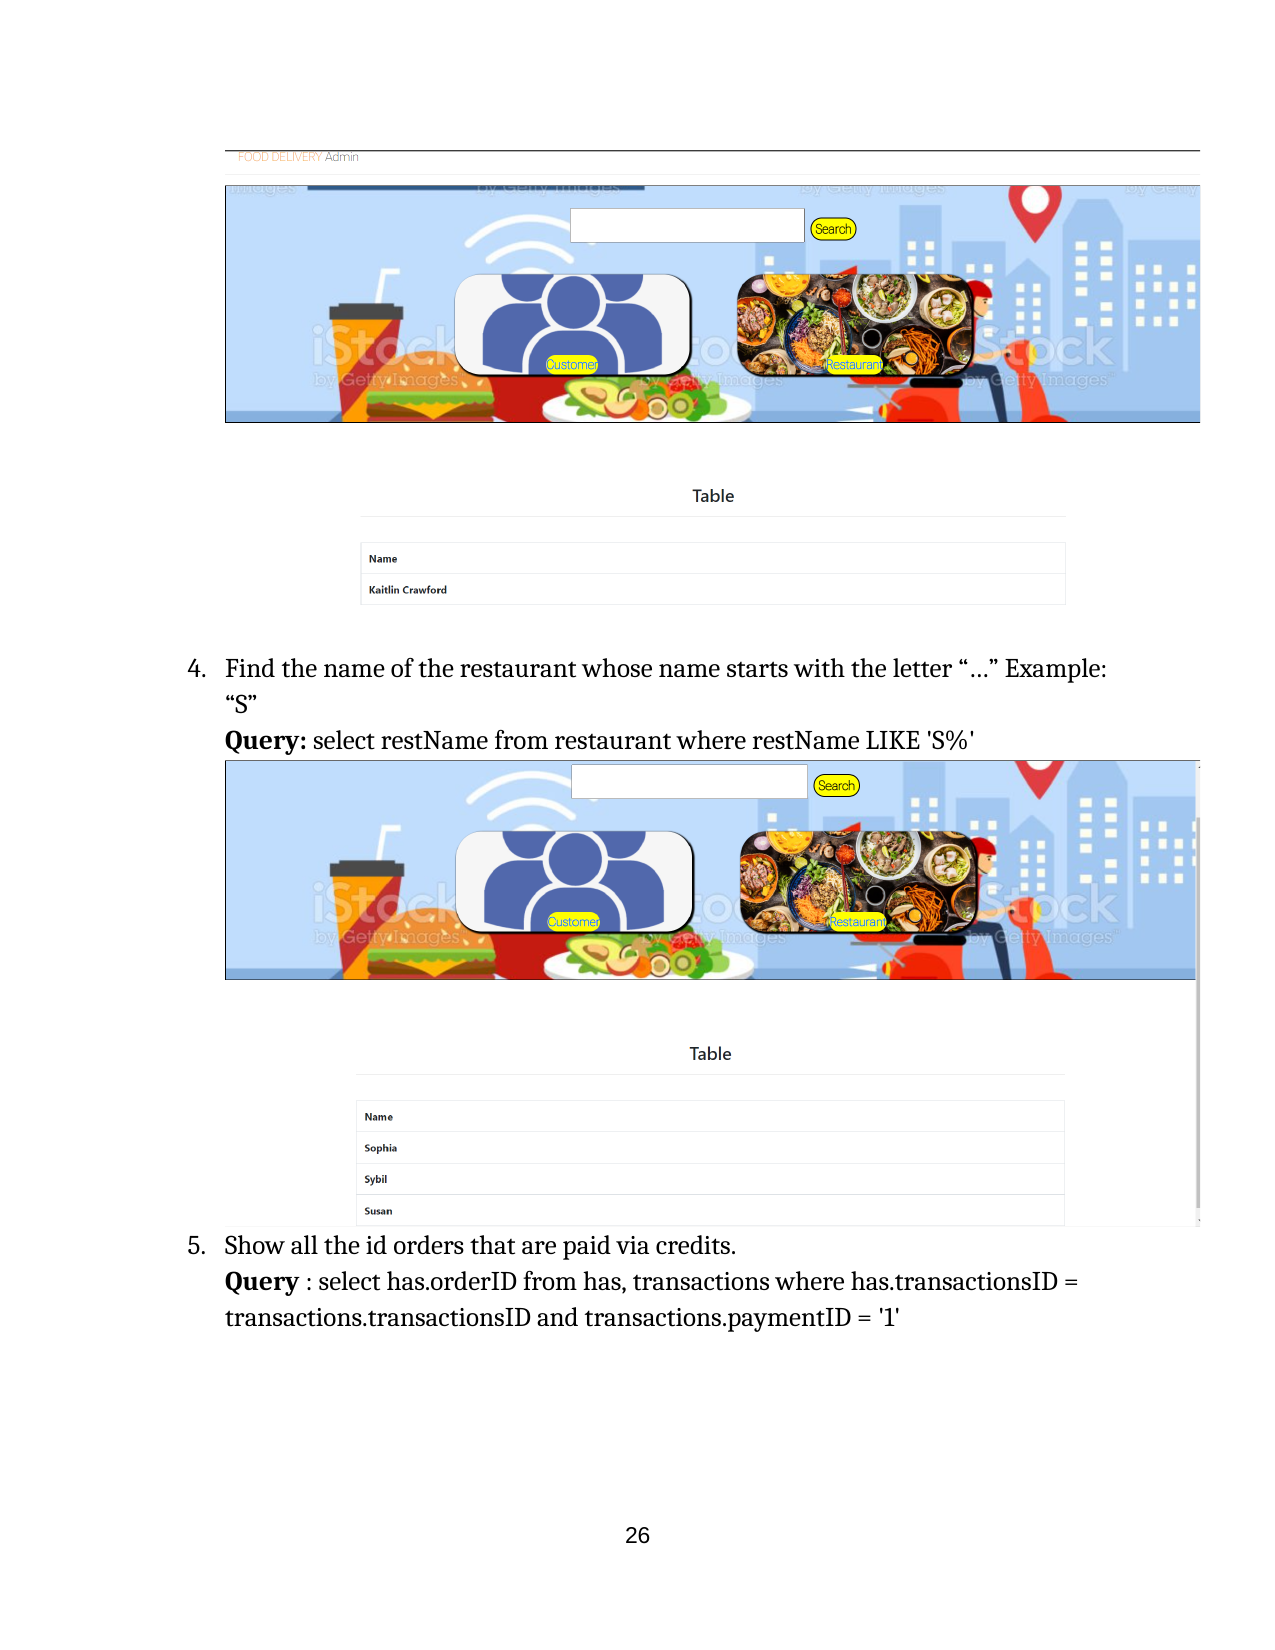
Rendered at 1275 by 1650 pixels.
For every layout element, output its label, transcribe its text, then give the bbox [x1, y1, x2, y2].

list Find the name of the restaurant whose name starts with the letter “…” Example: “S” [187, 653, 1125, 720]
picture [225, 150, 1200, 614]
list Query : select has.orderID from has, transactions where has.transactionsID = transactions.transactionsID and transactions.paymentID = '1' [225, 1266, 1125, 1333]
picture [225, 760, 1200, 1227]
list Show all the id orders that are paid via credits. [187, 1230, 1125, 1261]
list Query: select restName from restaurant where restName LIKE 'S%' [225, 725, 1125, 756]
